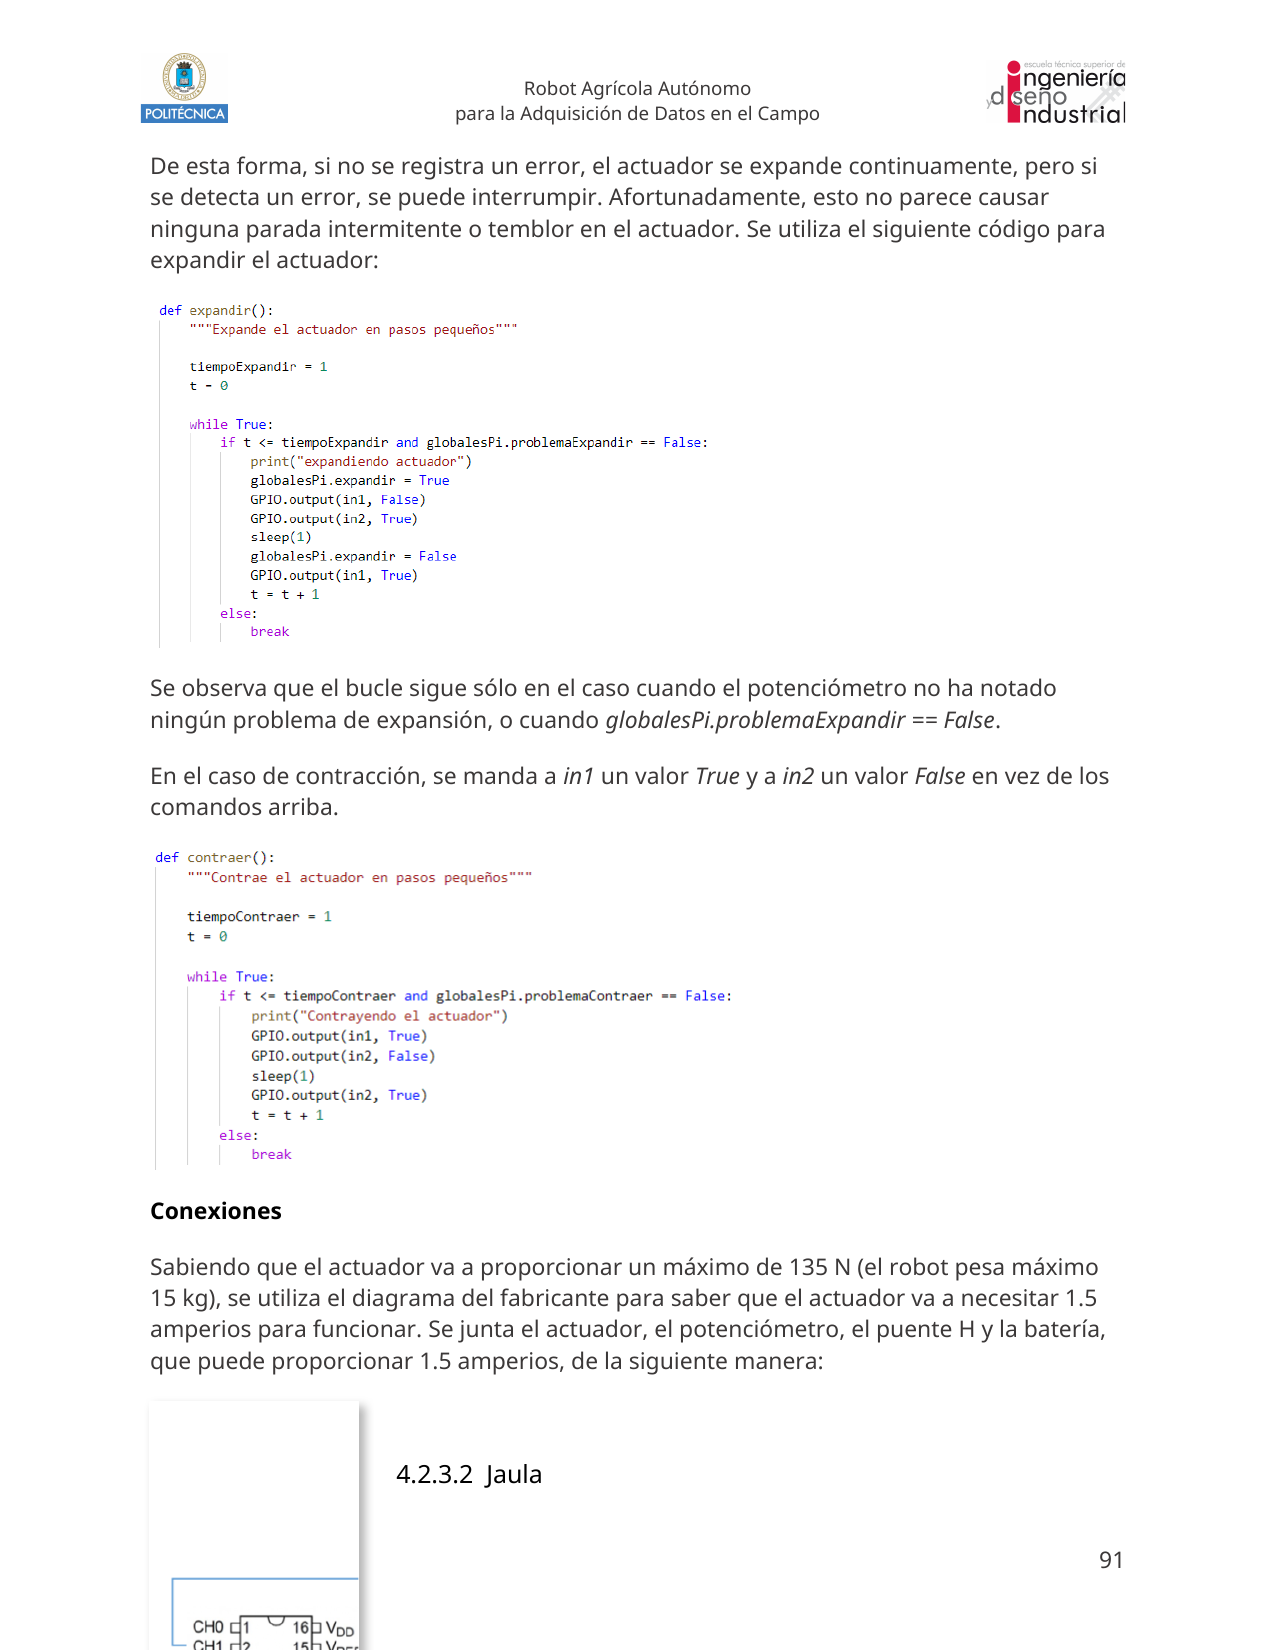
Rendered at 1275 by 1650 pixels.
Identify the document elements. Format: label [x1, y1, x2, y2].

picture [165, 1433, 359, 1650]
picture [150, 300, 715, 648]
picture [150, 847, 745, 1170]
picture [986, 60, 1125, 123]
picture [140, 53, 228, 123]
